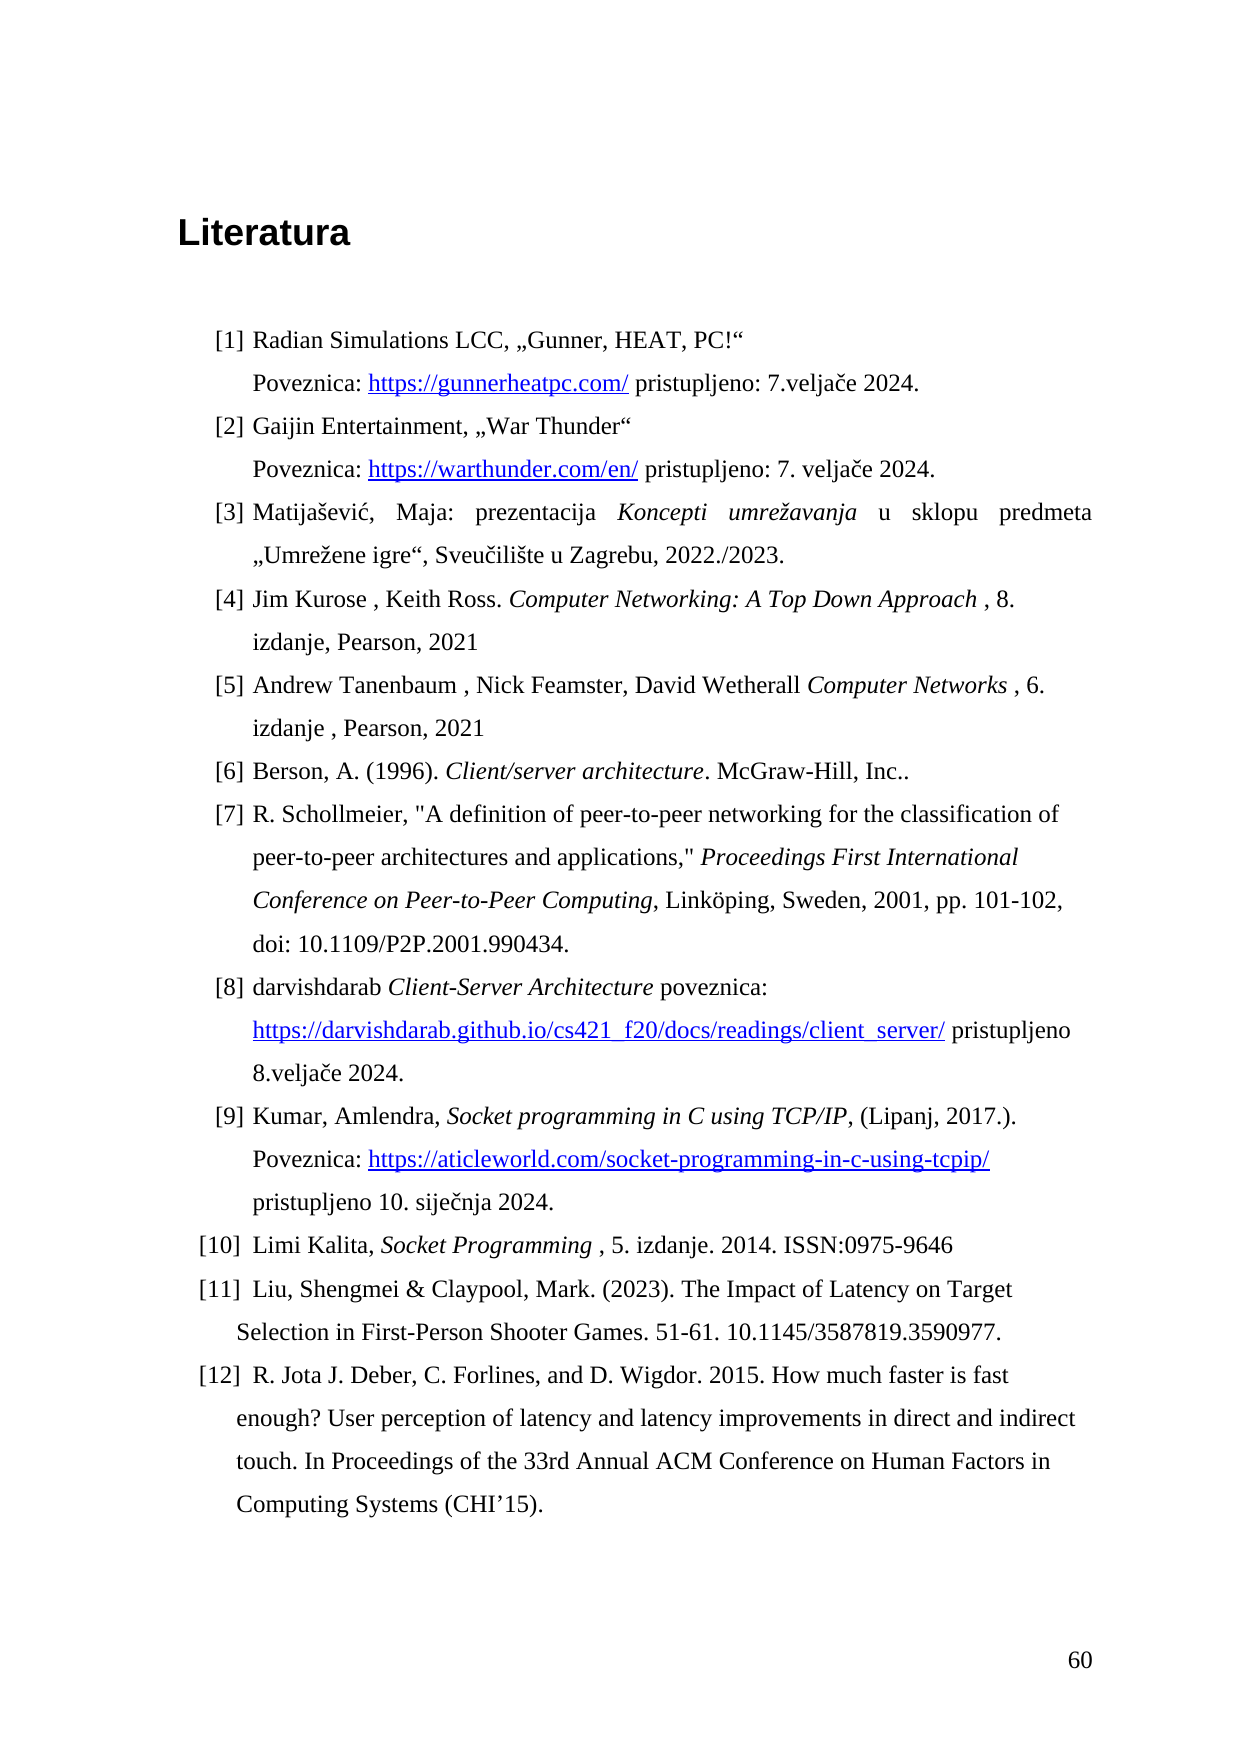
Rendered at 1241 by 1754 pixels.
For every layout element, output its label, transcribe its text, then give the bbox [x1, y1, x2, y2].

list R. Schollmeier, "A definition of peer-to-peer networking for the classification of peer-to-peer architectures and applications," Proceedings First International Conference on Peer-to-Peer Computing, Linköping, Sweden, 2001, pp. 101-102, doi: 10.1109/P2P.2001.990434. [215, 799, 1092, 957]
list Kumar, Amlendra, Socket programming in C using TCP/IP, (Lipanj, 2017.). Poveznica: https://aticleworld.com/socket-programming-in-c-using-tcpip/ pristupljeno 10. siječnja 2024. [215, 1101, 1092, 1216]
list R. Jota J. Deber, C. Forlines, and D. Wigdor. 2015. How much faster is fast enough? User perception of latency and latency improvements in direct and indirect touch. In Proceedings of the 33rd Annual ACM Conference on Human Factors in Computing Systems (CHI’15). [199, 1360, 1092, 1518]
list Radian Simulations LCC, „Gunner, HEAT, PC!“ Poveznica: https://gunnerheatpc.com/ pristupljeno: 7.veljače 2024. [215, 325, 1092, 397]
list Limi Kalita, Socket Programming , 5. izdanje. 2014. ISSN:0975-9646 [199, 1231, 1092, 1259]
list Andrew Tanenbaum , Nick Feamster, David Wetherall Computer Networks , 6. izdanje , Pearson, 2021 [215, 670, 1092, 742]
list Jim Kurose , Keith Ross. Computer Networking: A Top Down Approach , 8. izdanje, Pearson, 2021 [215, 584, 1092, 656]
list darvishdarab Client-Server Architecture poveznica: https://darvishdarab.github.io/cs421_f20/docs/readings/client_server/ pristupljeno 8.veljače 2024. [215, 972, 1092, 1087]
subtitle Literatura [177, 210, 1092, 253]
list Liu, Shengmei & Claypool, Mark. (2023). The Impact of Latency on Target Selection in First-Person Shooter Games. 51-61. 10.1145/3587819.3590977. [199, 1274, 1092, 1346]
list Berson, A. (1996). Client/server architecture. McGraw-Hill, Inc.. [215, 756, 1092, 785]
list Gaijin Entertainment, „War Thunder“ Poveznica: https://warthunder.com/en/ pristupljeno: 7. veljače 2024. [215, 411, 1092, 483]
list Matijašević, Maja: prezentacija Koncepti umrežavanja u sklopu predmeta „Umrežene igre“, Sveučilište u Zagrebu, 2022./2023. [215, 497, 1092, 569]
